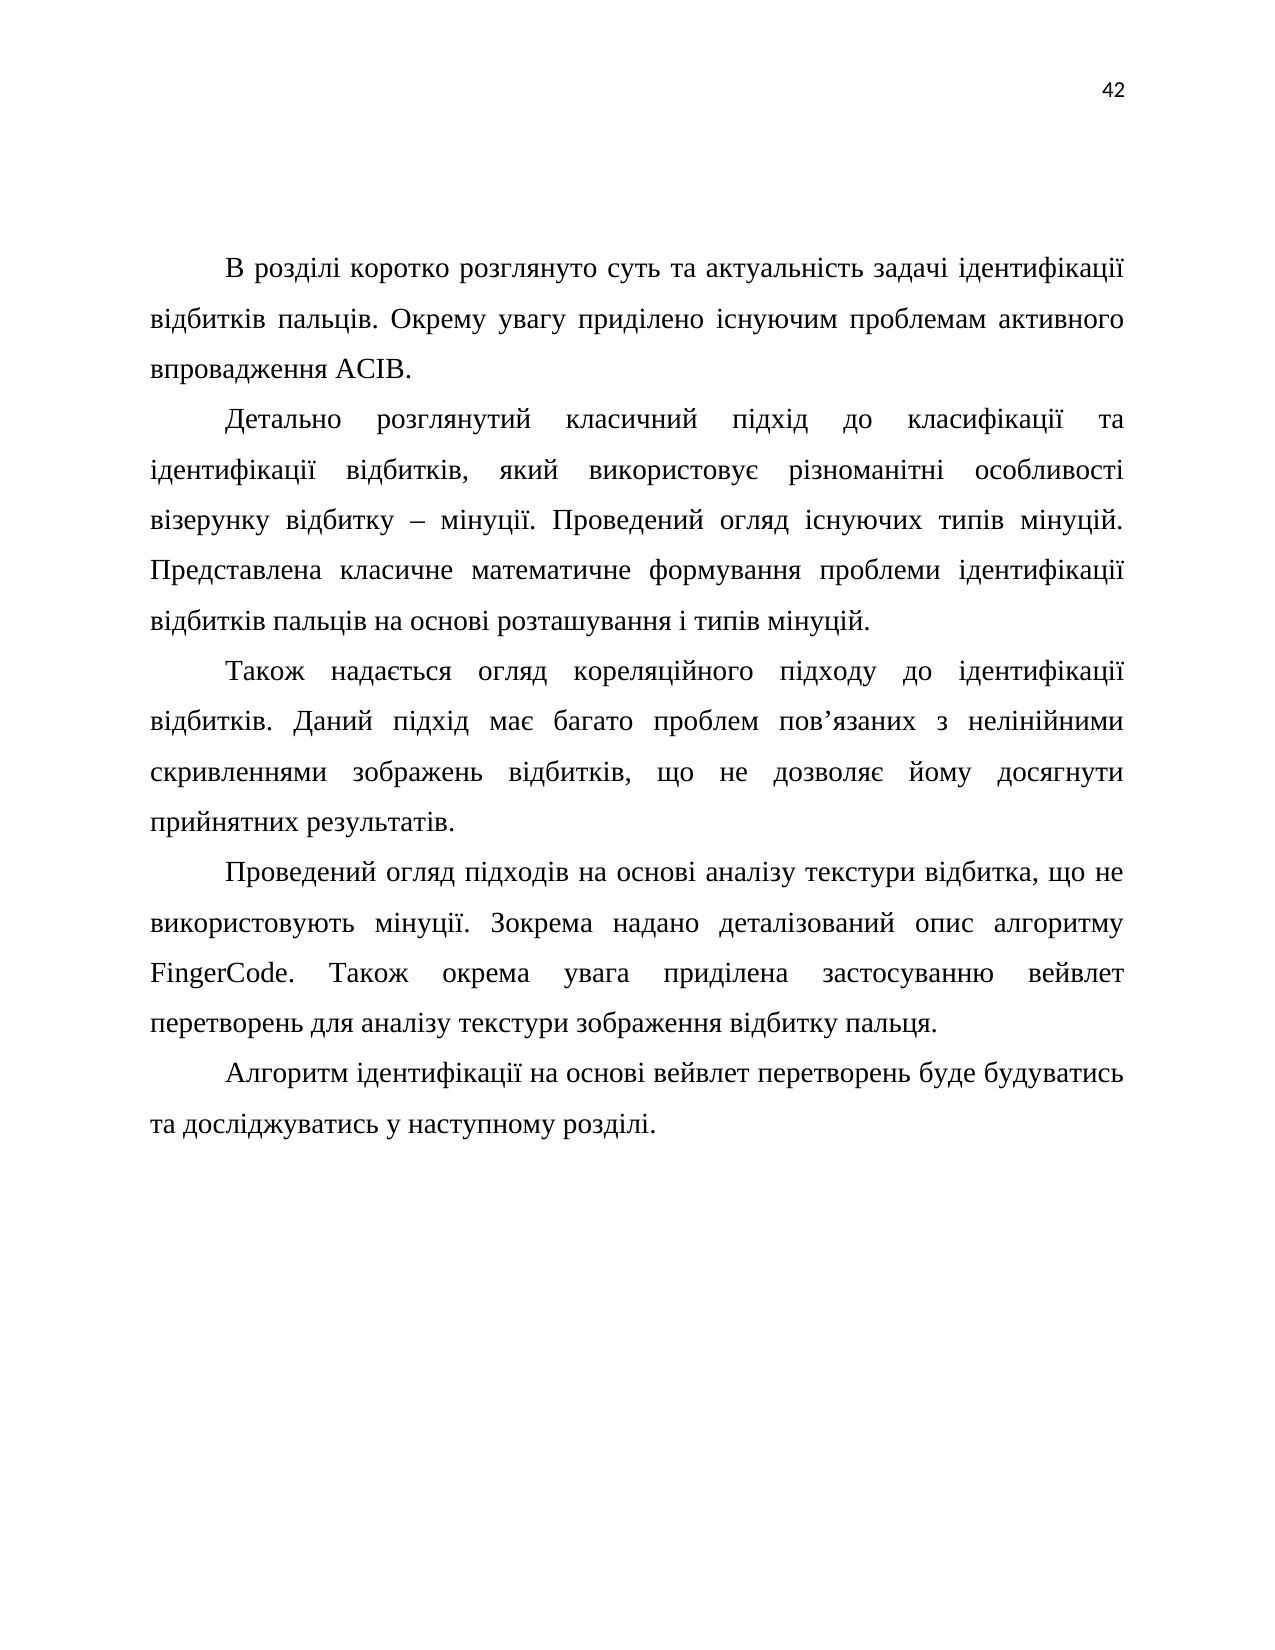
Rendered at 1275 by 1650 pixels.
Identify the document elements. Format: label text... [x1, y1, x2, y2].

text В розділі коротко розглянуто суть та актуальність задачі ідентифікації відбитків пальців. Окрему увагу приділено існуючим проблемам активного впровадження АСІВ. [150, 251, 1125, 385]
text Проведений огляд підходів на основі аналізу текстури відбитка, що не використовують мінуції. Зокрема надано деталізований опис алгоритму FingerCode. Також окрема увага приділена застосуванню вейвлет перетворень для аналізу текстури зображення відбитку пальця. [150, 854, 1125, 1039]
text Також надається огляд кореляційного підходу до ідентифікації відбитків. Даний підхід має багато проблем пов’язаних з нелінійними скривленнями зображень відбитків, що не дозволяє йому досягнути прийнятних результатів. [150, 653, 1125, 838]
text Алгоритм ідентифікації на основі вейвлет перетворень буде будуватись та досліджуватись у наступному розділі. [150, 1056, 1125, 1139]
text Детально розглянутий класичний підхід до класифікації та ідентифікації відбитків, який використовує різноманітні особливості візерунку відбитку – мінуції. Проведений огляд існуючих типів мінуцій. Представлена класичне математичне формування проблеми ідентифікації відбитків пальців на основі розташування і типів мінуцій. [150, 402, 1125, 636]
